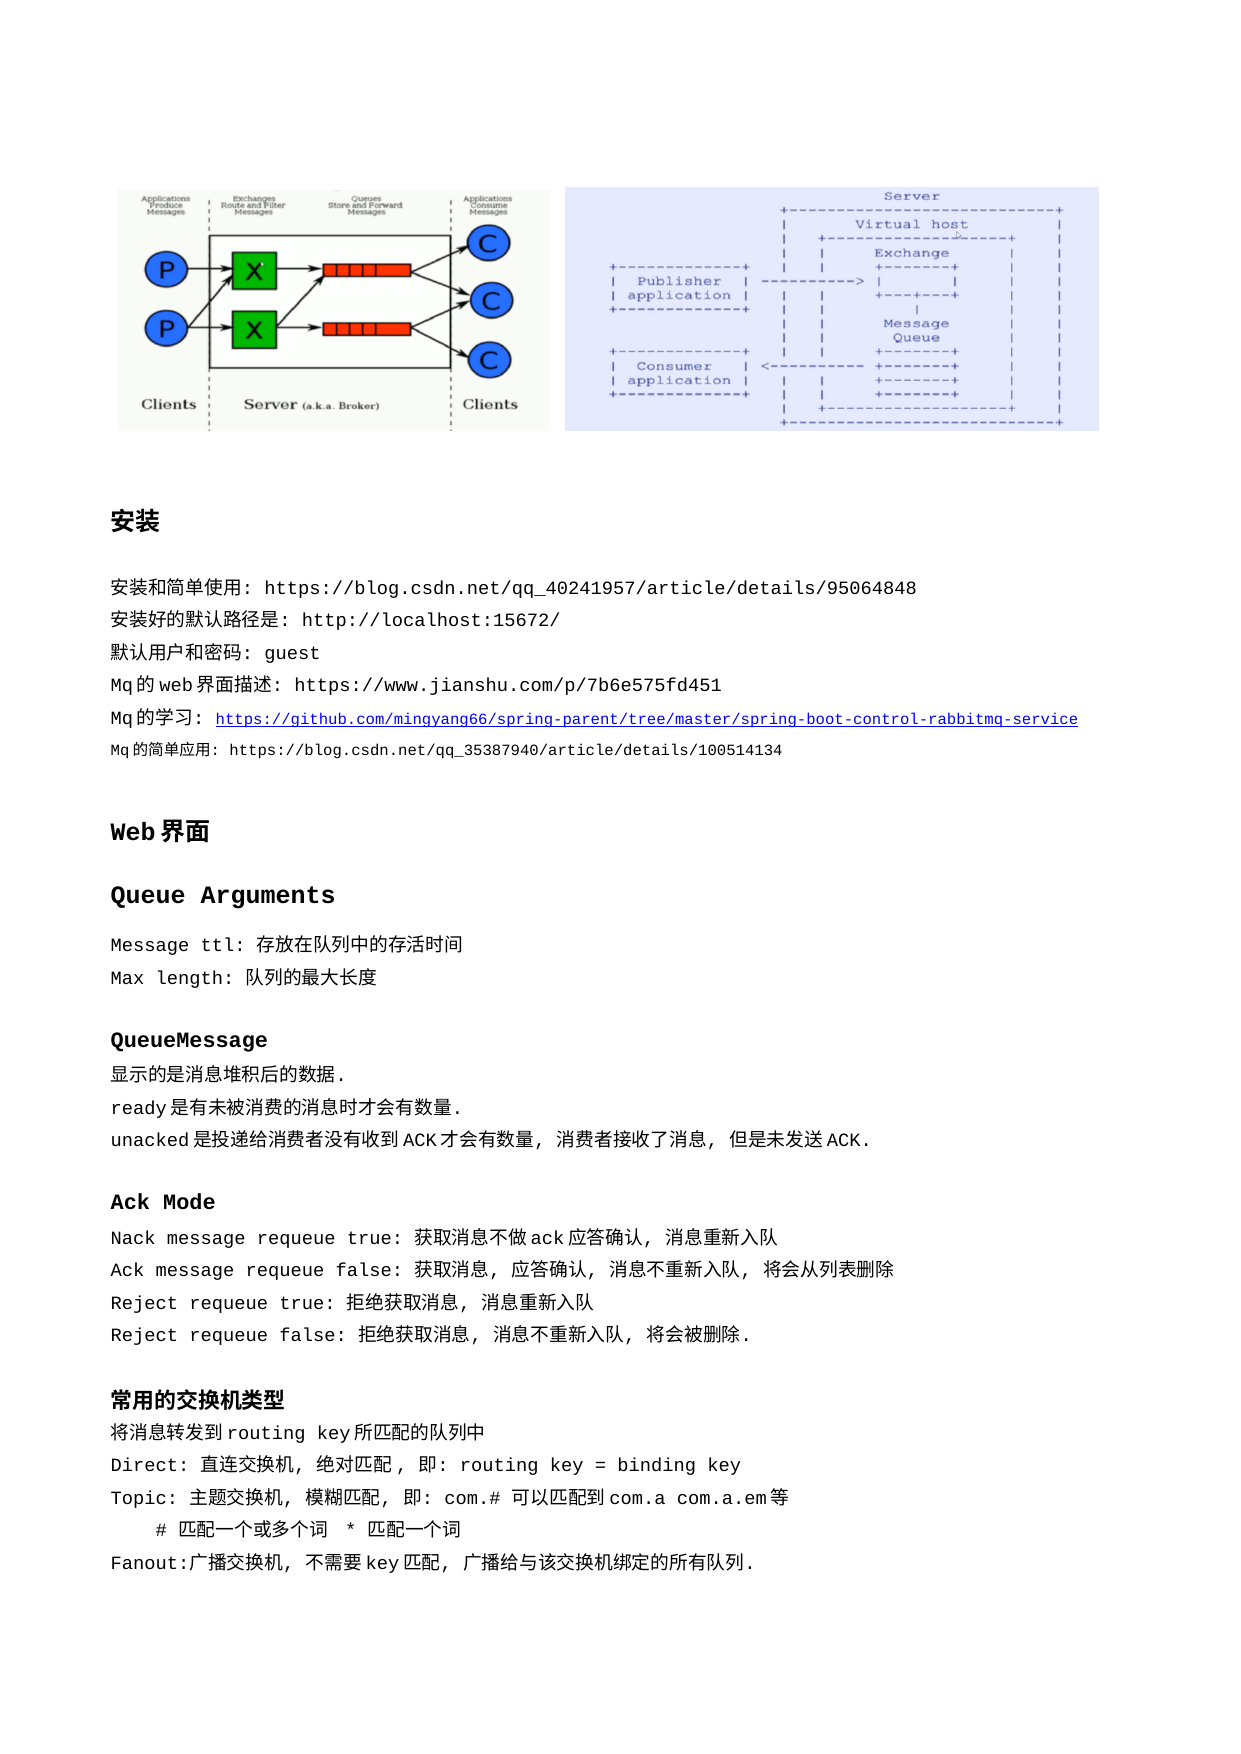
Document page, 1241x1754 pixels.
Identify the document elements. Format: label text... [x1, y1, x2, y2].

subtitle 常用的交换机类型 [110, 1382, 1139, 1415]
text Direct: 直连交换机, 绝对匹配 , 即: routing key = binding key [110, 1447, 1139, 1480]
text 安装和简单使用: https://blog.csdn.net/qq_40241957/article/details/95064848 [110, 570, 1139, 603]
text Ack message requeue false: 获取消息, 应答确认, 消息不重新入队, 将会从列表删除 [110, 1252, 1139, 1285]
text Mq的web界面描述: https://www.jianshu.com/p/7b6e575fd451 [110, 668, 1139, 700]
text Topic: 主题交换机, 模糊匹配, 即: com.# 可以匹配到com.a com.a.em等 [110, 1480, 1139, 1512]
subtitle Web界面 [110, 798, 1139, 863]
subtitle 安装 [110, 487, 1139, 552]
text unacked是投递给消费者没有收到ACK才会有数量, 消费者接收了消息, 但是未发送ACK. [110, 1122, 1139, 1155]
subtitle Queue Arguments [110, 881, 1139, 913]
picture [565, 187, 1099, 431]
text Reject requeue true: 拒绝获取消息, 消息重新入队 [110, 1285, 1139, 1317]
picture [117, 190, 562, 431]
text ready是有未被消费的消息时才会有数量. [110, 1090, 1139, 1122]
text Mq的简单应用: https://blog.csdn.net/qq_35387940/article/details/100514134 [110, 733, 1139, 765]
text 显示的是消息堆积后的数据. [110, 1057, 1139, 1090]
text Max length: 队列的最大长度 [110, 960, 1139, 992]
text Reject requeue false: 拒绝获取消息, 消息不重新入队, 将会被删除. [110, 1317, 1139, 1350]
text Nack message requeue true: 获取消息不做ack应答确认, 消息重新入队 [110, 1220, 1139, 1252]
text Message ttl: 存放在队列中的存活时间 [110, 927, 1139, 960]
text Mq的学习: https://github.com/mingyang66/spring-parent/tree/master/spring-boot-control-rabbitmq-service [110, 700, 1139, 733]
subtitle Ack Mode [110, 1187, 1139, 1220]
text Fanout:广播交换机, 不需要key匹配, 广播给与该交换机绑定的所有队列. [110, 1545, 1139, 1577]
text 默认用户和密码: guest [110, 635, 1139, 668]
text 将消息转发到routing key所匹配的队列中 [110, 1415, 1139, 1447]
text # 匹配一个或多个词 * 匹配一个词 [110, 1512, 1139, 1545]
subtitle QueueMessage [110, 1025, 1139, 1057]
text 安装好的默认路径是: http://localhost:15672/ [110, 603, 1139, 635]
